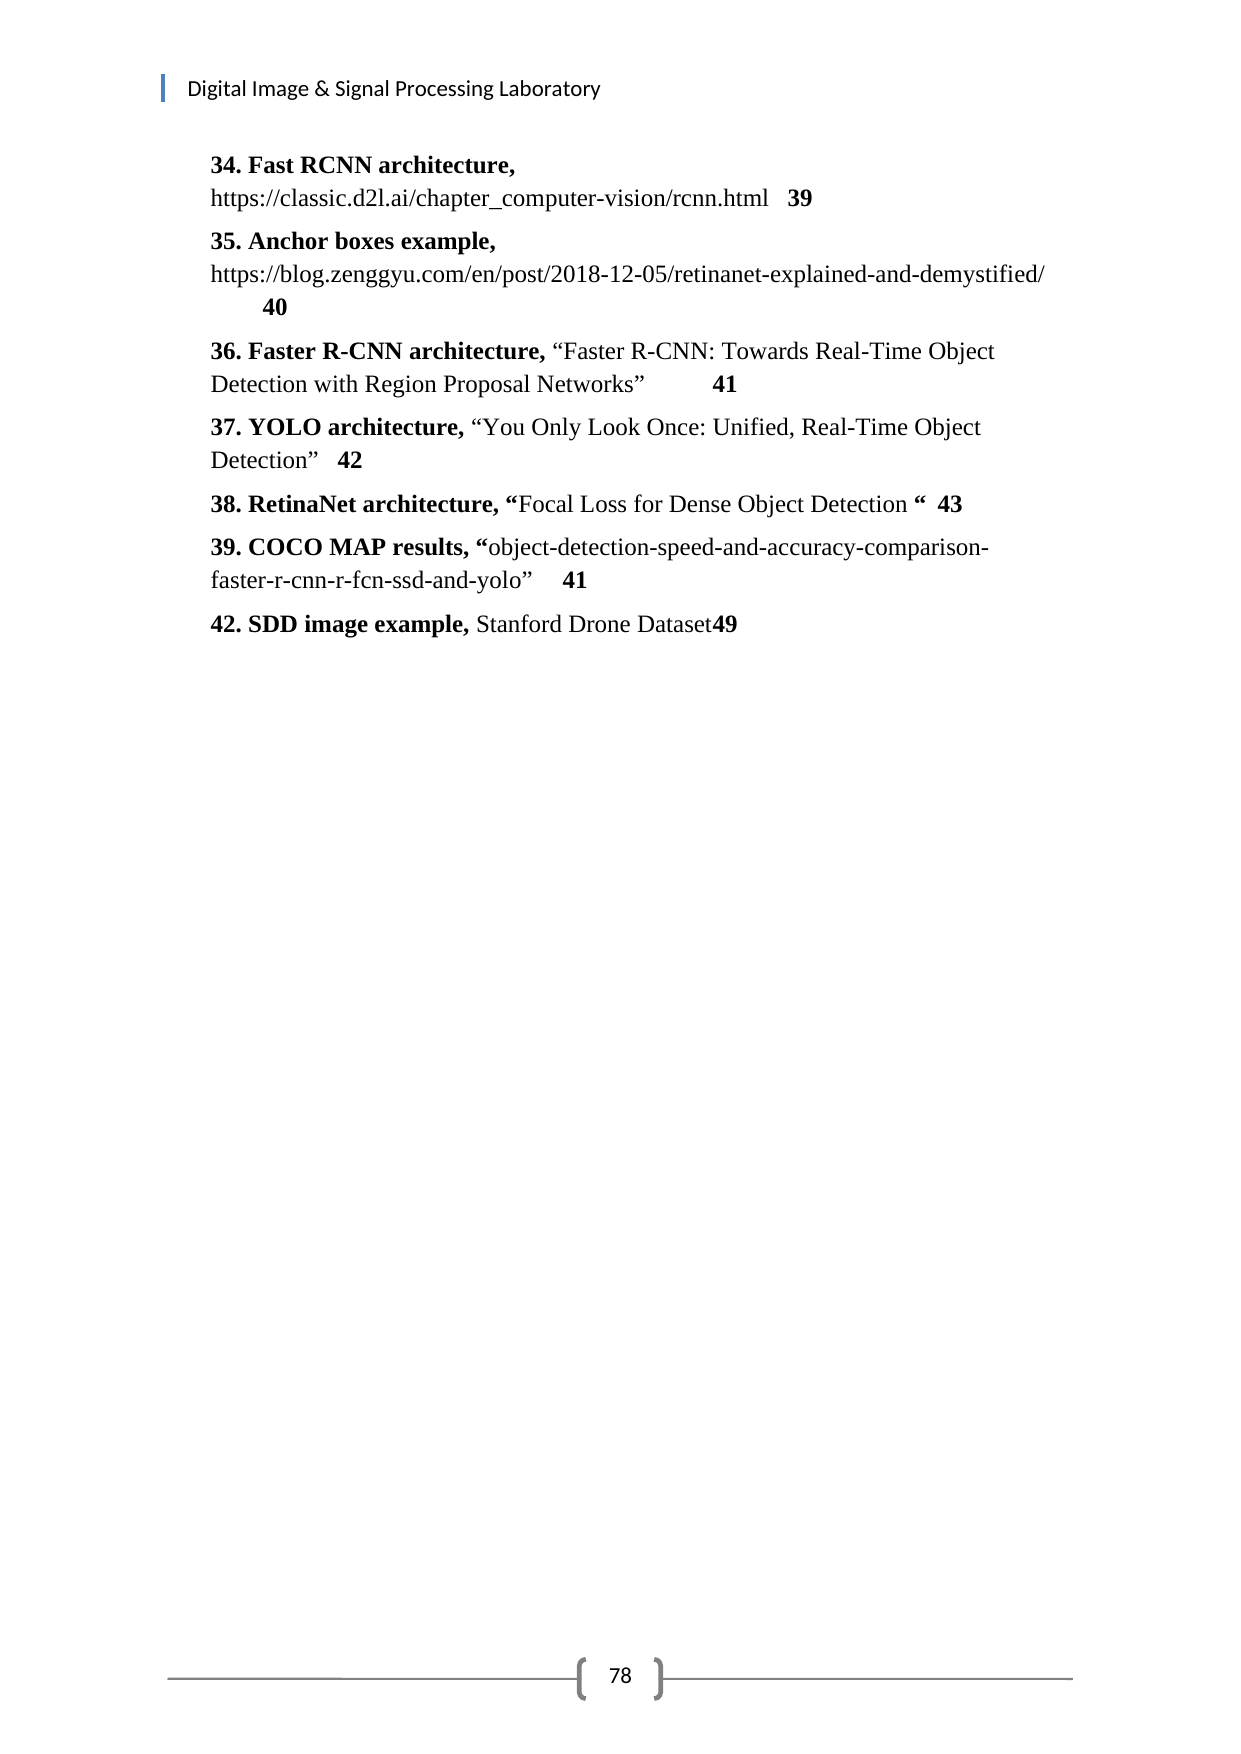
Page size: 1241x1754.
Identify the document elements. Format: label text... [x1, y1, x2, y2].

text 42. SDD image example, Stanford Drone Dataset 49 [210, 609, 1053, 637]
text 34. Fast RCNN architecture, https://classic.d2l.ai/chapter_computer-vision/rcnn.html 39 [210, 150, 1053, 212]
text 36. Faster R-CNN architecture, “Faster R-CNN: Towards Real-Time Object Detection with Region Proposal Networks” 41 [210, 336, 1053, 398]
text 35. Anchor boxes example, https://blog.zenggyu.com/en/post/2018-12-05/retinanet-explained-and-demystified/ 40 [210, 226, 1053, 321]
text 39. COCO MAP results, “object-detection-speed-and-accuracy-comparison-faster-r-cnn-r-fcn-ssd-and-yolo” 41 [210, 532, 1053, 594]
text 38. RetinaNet architecture, “Focal Loss for Dense Object Detection “ 43 [210, 489, 1053, 518]
text 37. YOLO architecture, “You Only Look Once: Unified, Real-Time Object Detection” 42 [210, 412, 1053, 474]
